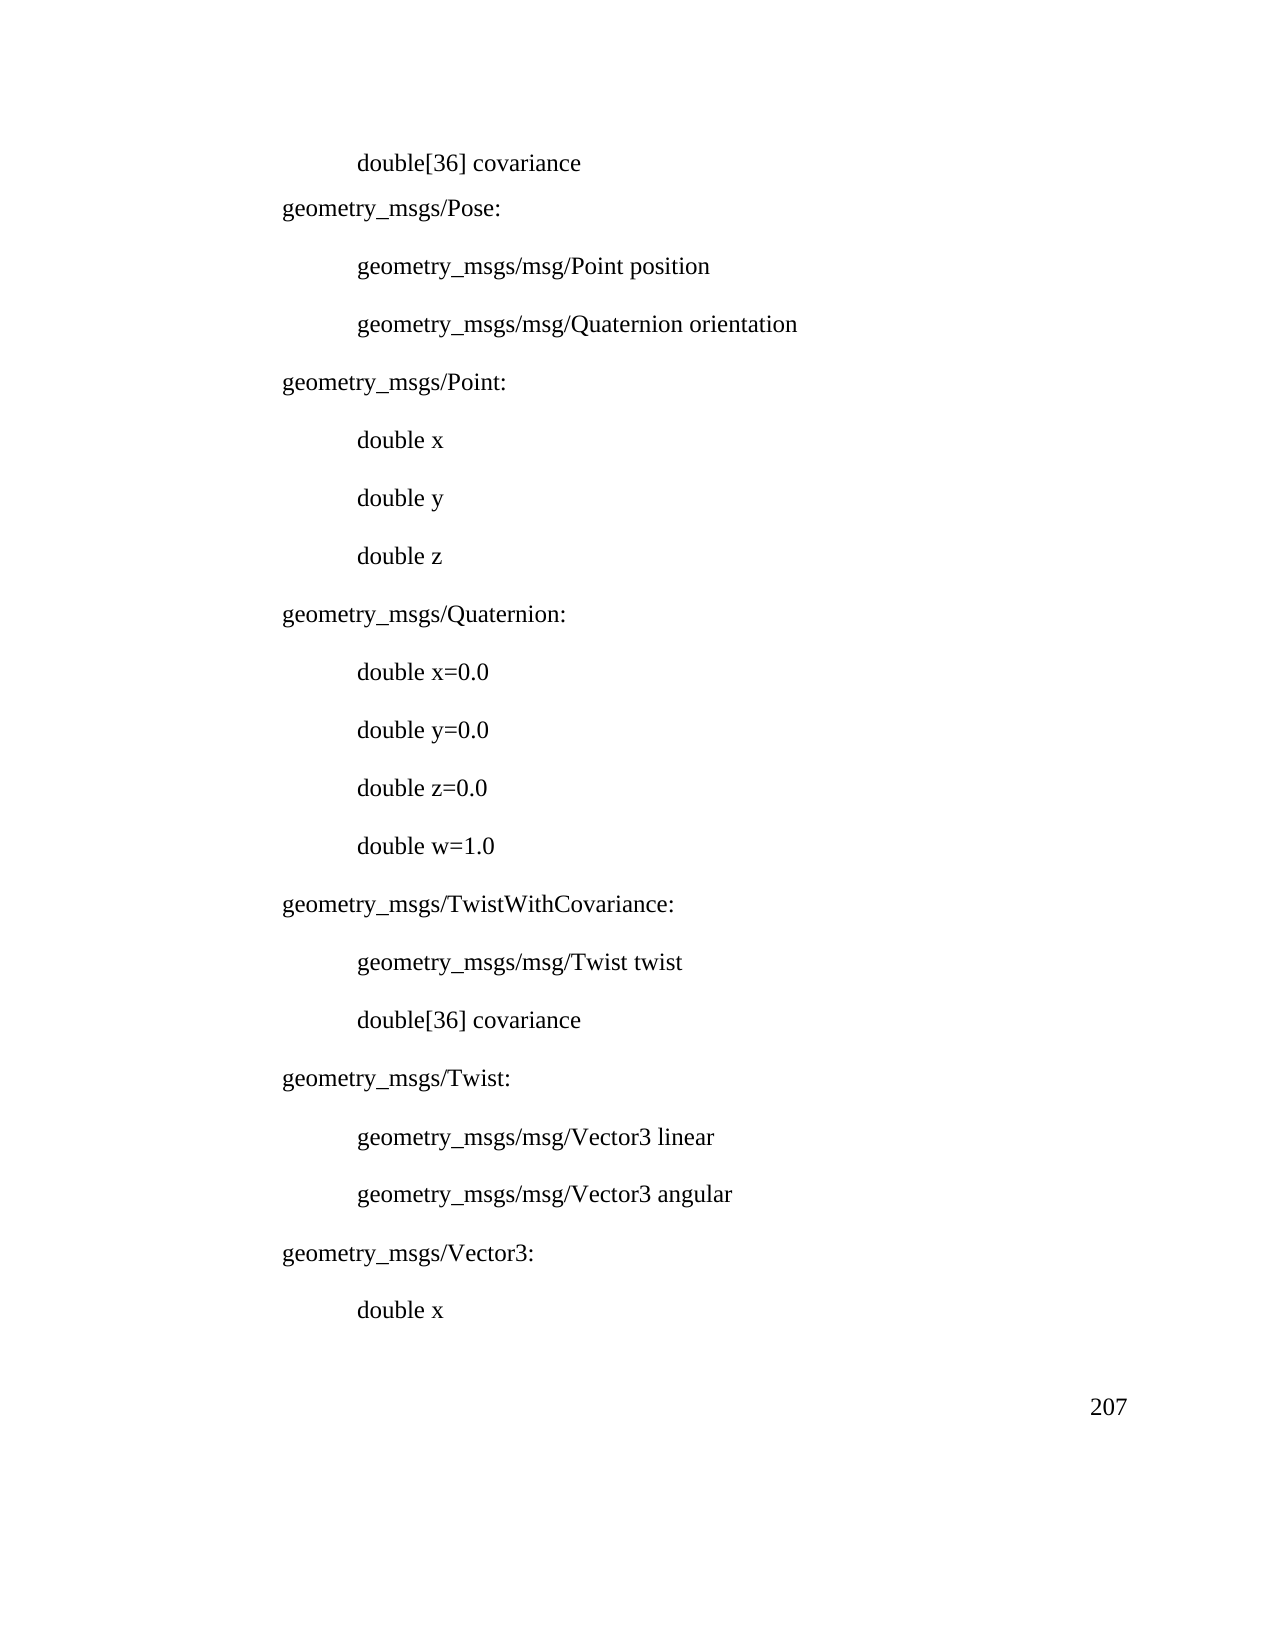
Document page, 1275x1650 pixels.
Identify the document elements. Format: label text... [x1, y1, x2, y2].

text double x [282, 1296, 1127, 1324]
text geometry_msgs/TwistWithCovariance: [282, 889, 1127, 918]
text double z [282, 541, 1127, 570]
text geometry_msgs/msg/Vector3 angular [282, 1179, 1127, 1208]
text geometry_msgs/Vector3: [282, 1238, 1127, 1266]
text double[36] covariance [282, 1006, 1127, 1034]
text geometry_msgs/msg/Twist twist [282, 947, 1127, 976]
text geometry_msgs/Pose: [282, 193, 1127, 222]
text double z=0.0 [357, 773, 1127, 802]
text geometry_msgs/msg/Quaternion orientation [282, 309, 1127, 338]
text geometry_msgs/msg/Vector3 linear [282, 1122, 1127, 1150]
text geometry_msgs/Twist: [282, 1063, 1127, 1092]
text geometry_msgs/Quaternion: [282, 599, 1127, 628]
text double x [282, 425, 1127, 454]
text geometry_msgs/msg/Point position [282, 251, 1127, 280]
text double w=1.0 [357, 831, 1127, 860]
text double x=0.0 [357, 657, 1127, 686]
text double[36] covariance [357, 148, 1127, 176]
text double y=0.0 [357, 715, 1127, 744]
text geometry_msgs/Point: [282, 367, 1127, 396]
text double y [282, 483, 1127, 512]
